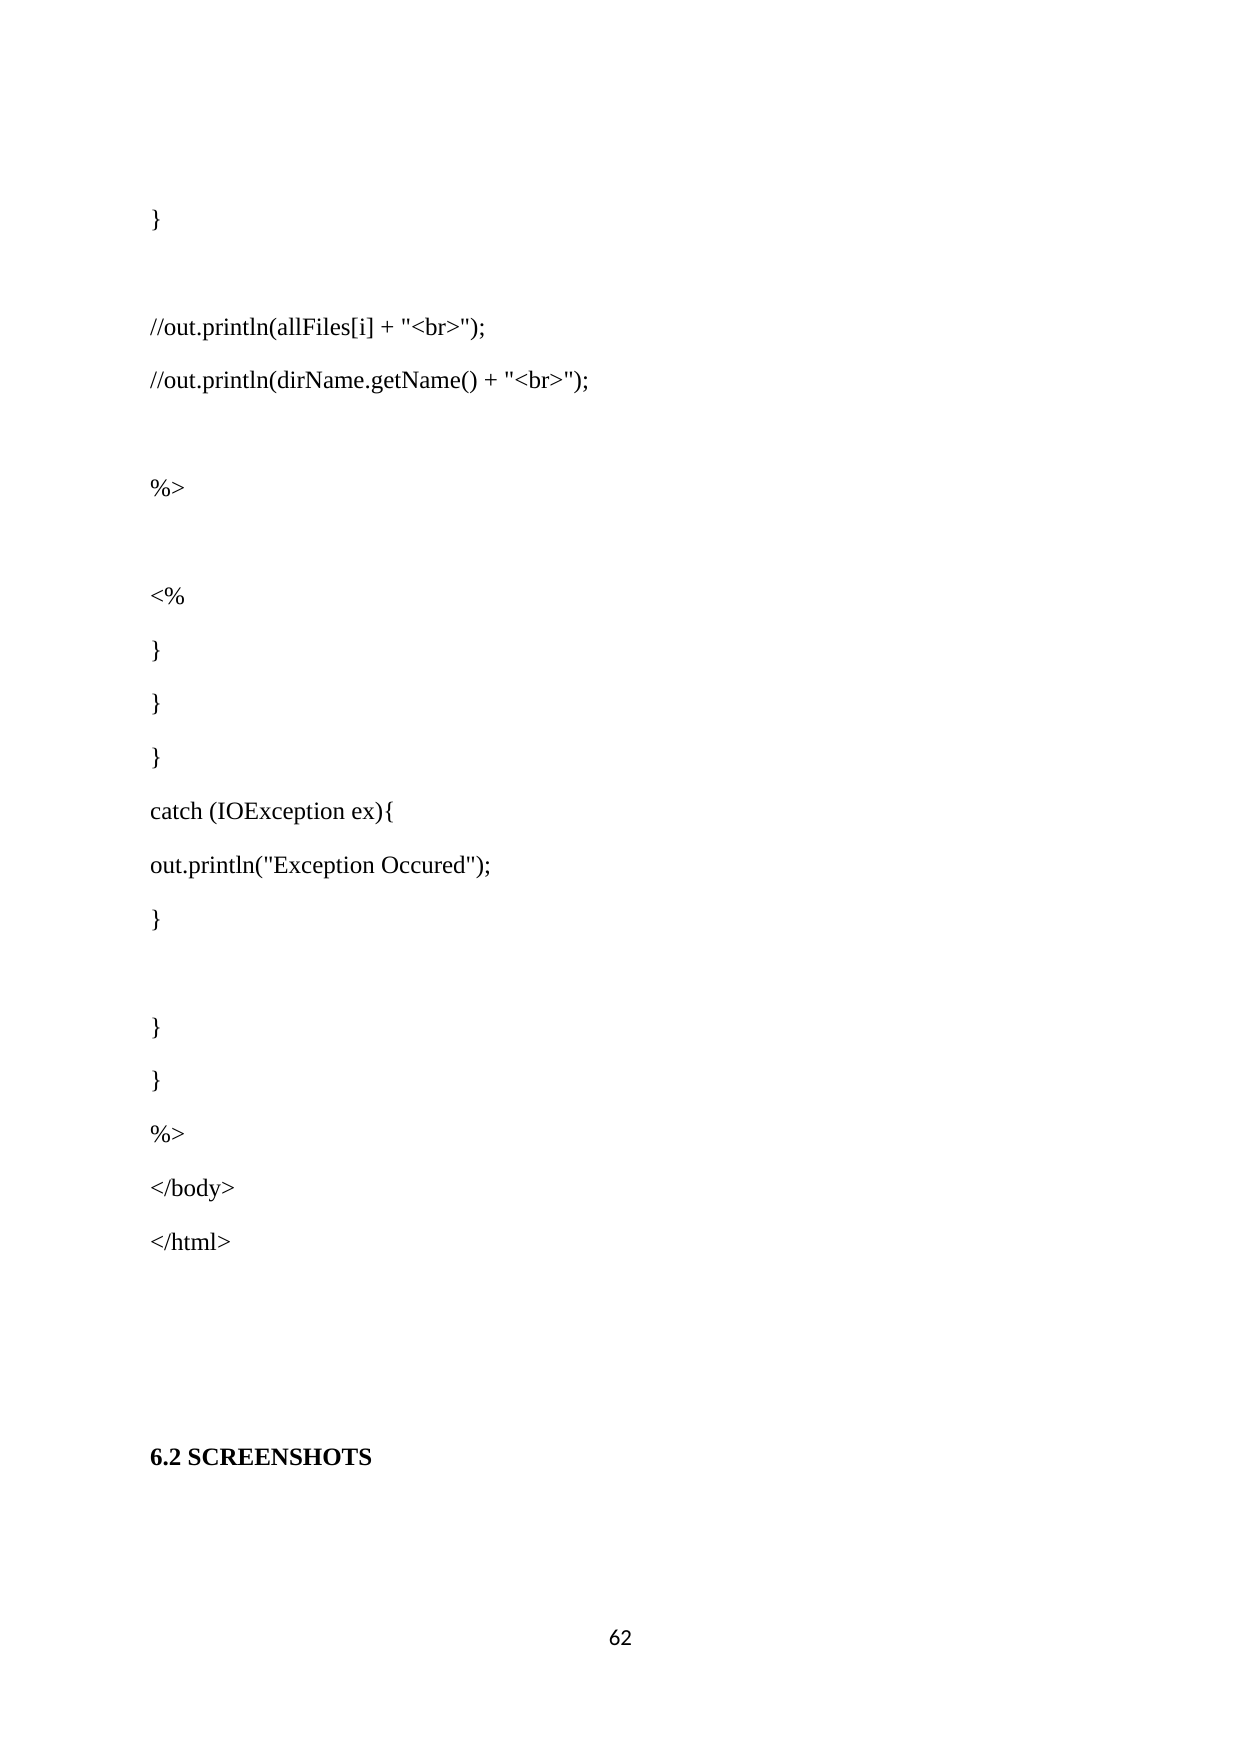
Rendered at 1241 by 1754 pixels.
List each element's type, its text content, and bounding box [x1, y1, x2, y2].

text %> [150, 473, 1090, 502]
text out.println("Exception Occured"); [150, 850, 1090, 879]
text } [150, 1012, 1090, 1040]
text } [150, 204, 1090, 233]
text //out.println(dirName.getName() + "<br>"); [150, 365, 1090, 394]
text } [150, 742, 1090, 771]
text <% [150, 581, 1090, 609]
text </body> [150, 1173, 1090, 1202]
text %> [150, 1119, 1090, 1148]
text //out.println(allFiles[i] + "<br>"); [150, 312, 1090, 340]
text catch (IOException ex){ [150, 796, 1090, 825]
text } [150, 688, 1090, 717]
text } [150, 1066, 1090, 1094]
text } [150, 904, 1090, 933]
text </html> [150, 1227, 1090, 1256]
text } [150, 635, 1090, 663]
text 6.2 SCREENSHOTS [150, 1442, 1090, 1471]
